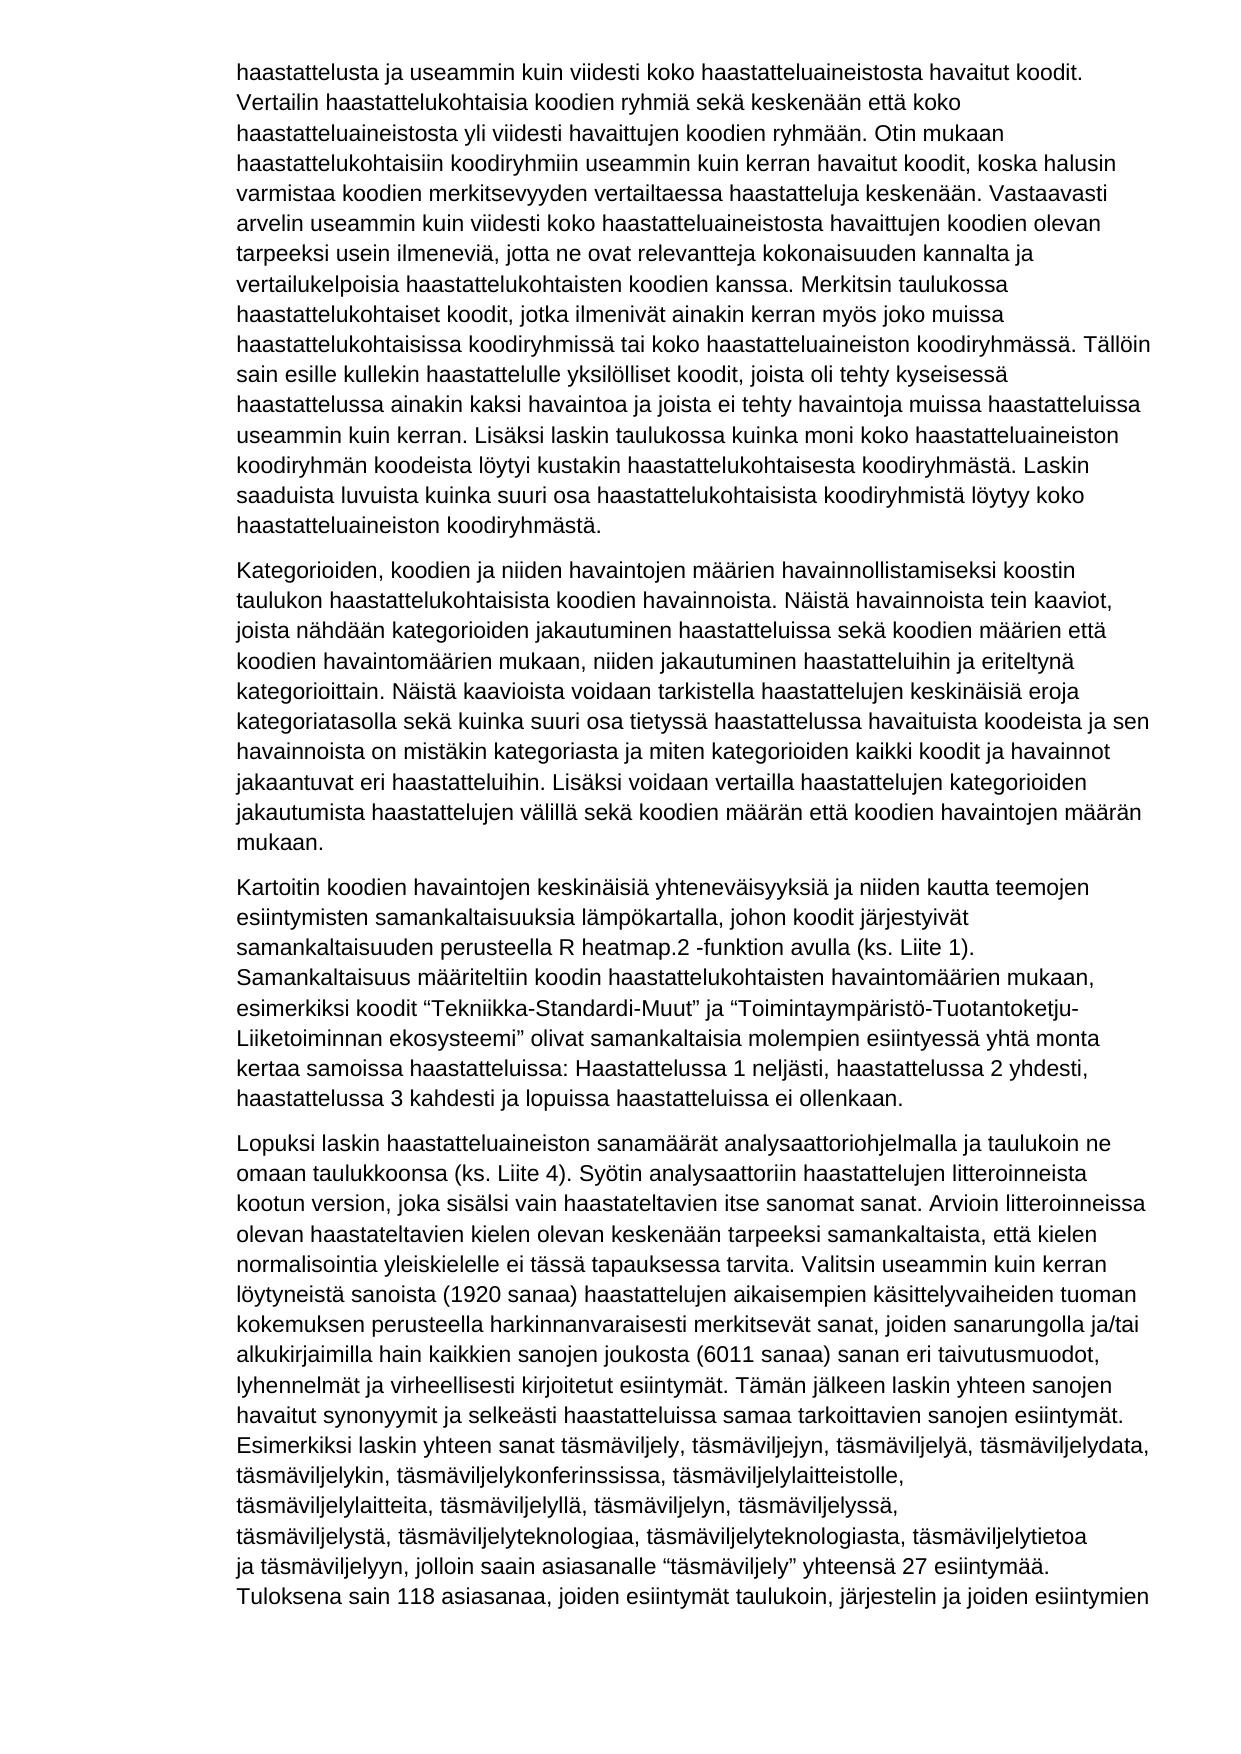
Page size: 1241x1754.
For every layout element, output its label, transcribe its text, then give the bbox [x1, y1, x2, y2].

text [236, 59, 1152, 538]
text Kategorioiden, koodien ja niiden havaintojen määrien havainnollistamiseksi koostin taulukon haastattelukohtaisista koodien havainnoista. Näistä havainnoista tein kaaviot, joista nähdään kategorioiden jakautuminen haastatteluissa sekä koodien määrien että koodien havaintomäärien mukaan, niiden jakautuminen haastatteluihin ja eriteltynä kategorioittain. Näistä kaavioista voidaan tarkistella haastattelujen keskinäisiä eroja kategoriatasolla sekä kuinka suuri osa tietyssä haastattelussa havaituista koodeista ja sen havainnoista on mistäkin kategoriasta ja miten kategorioiden kaikki koodit ja havainnot jakaantuvat eri haastatteluihin. Lisäksi voidaan vertailla haastattelujen kategorioiden jakautumista haastattelujen välillä sekä koodien määrän että koodien havaintojen määrän mukaan. [236, 557, 1152, 855]
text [236, 1130, 1152, 1609]
text Kartoitin koodien havaintojen keskinäisiä yhteneväisyyksiä ja niiden kautta teemojen esiintymisten samankaltaisuuksia lämpökartalla, johon koodit järjestyivät samankaltaisuuden perusteella R heatmap.2 -funktion avulla (ks. Liite 1). Samankaltaisuus määriteltiin koodin haastattelukohtaisten havaintomäärien mukaan, esimerkiksi koodit “Tekniikka-Standardi-Muut” ja “Toimintaympäristö-Tuotantoketju-Liiketoiminnan ekosysteemi” olivat samankaltaisia molempien esiintyessä yhtä monta kertaa samoissa haastatteluissa: Haastattelussa 1 neljästi, haastattelussa 2 yhdesti, haastattelussa 3 kahdesti ja lopuissa haastatteluissa ei ollenkaan. [236, 874, 1152, 1111]
